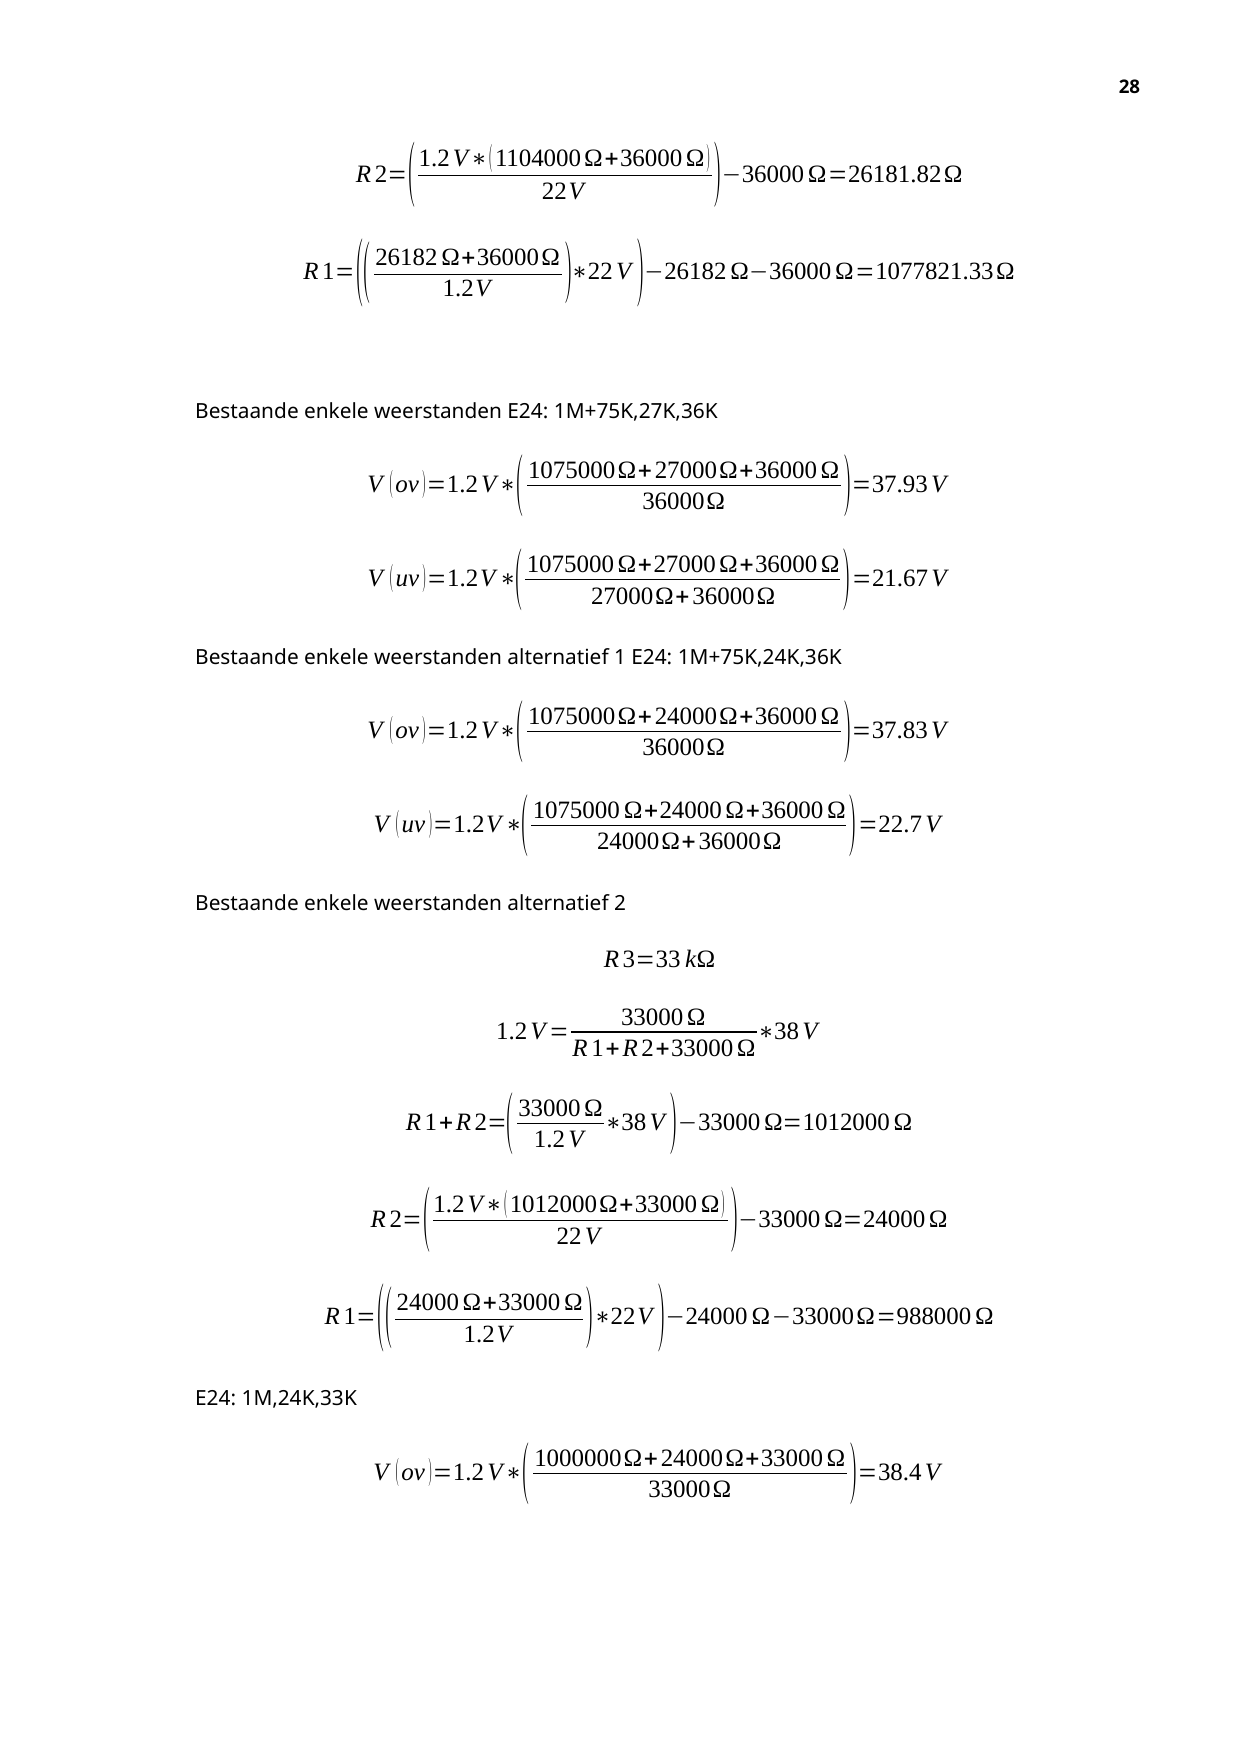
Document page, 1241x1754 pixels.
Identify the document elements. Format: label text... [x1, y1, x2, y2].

text Bestaande enkele weerstanden alternatief 2 [195, 888, 1122, 916]
text E24: 1M,24K,33K [195, 1383, 1122, 1412]
text Bestaande enkele weerstanden alternatief 1 E24: 1M+75K,24K,36K [195, 642, 1122, 670]
text Bestaande enkele weerstanden E24: 1M+75K,27K,36K [195, 396, 1122, 424]
